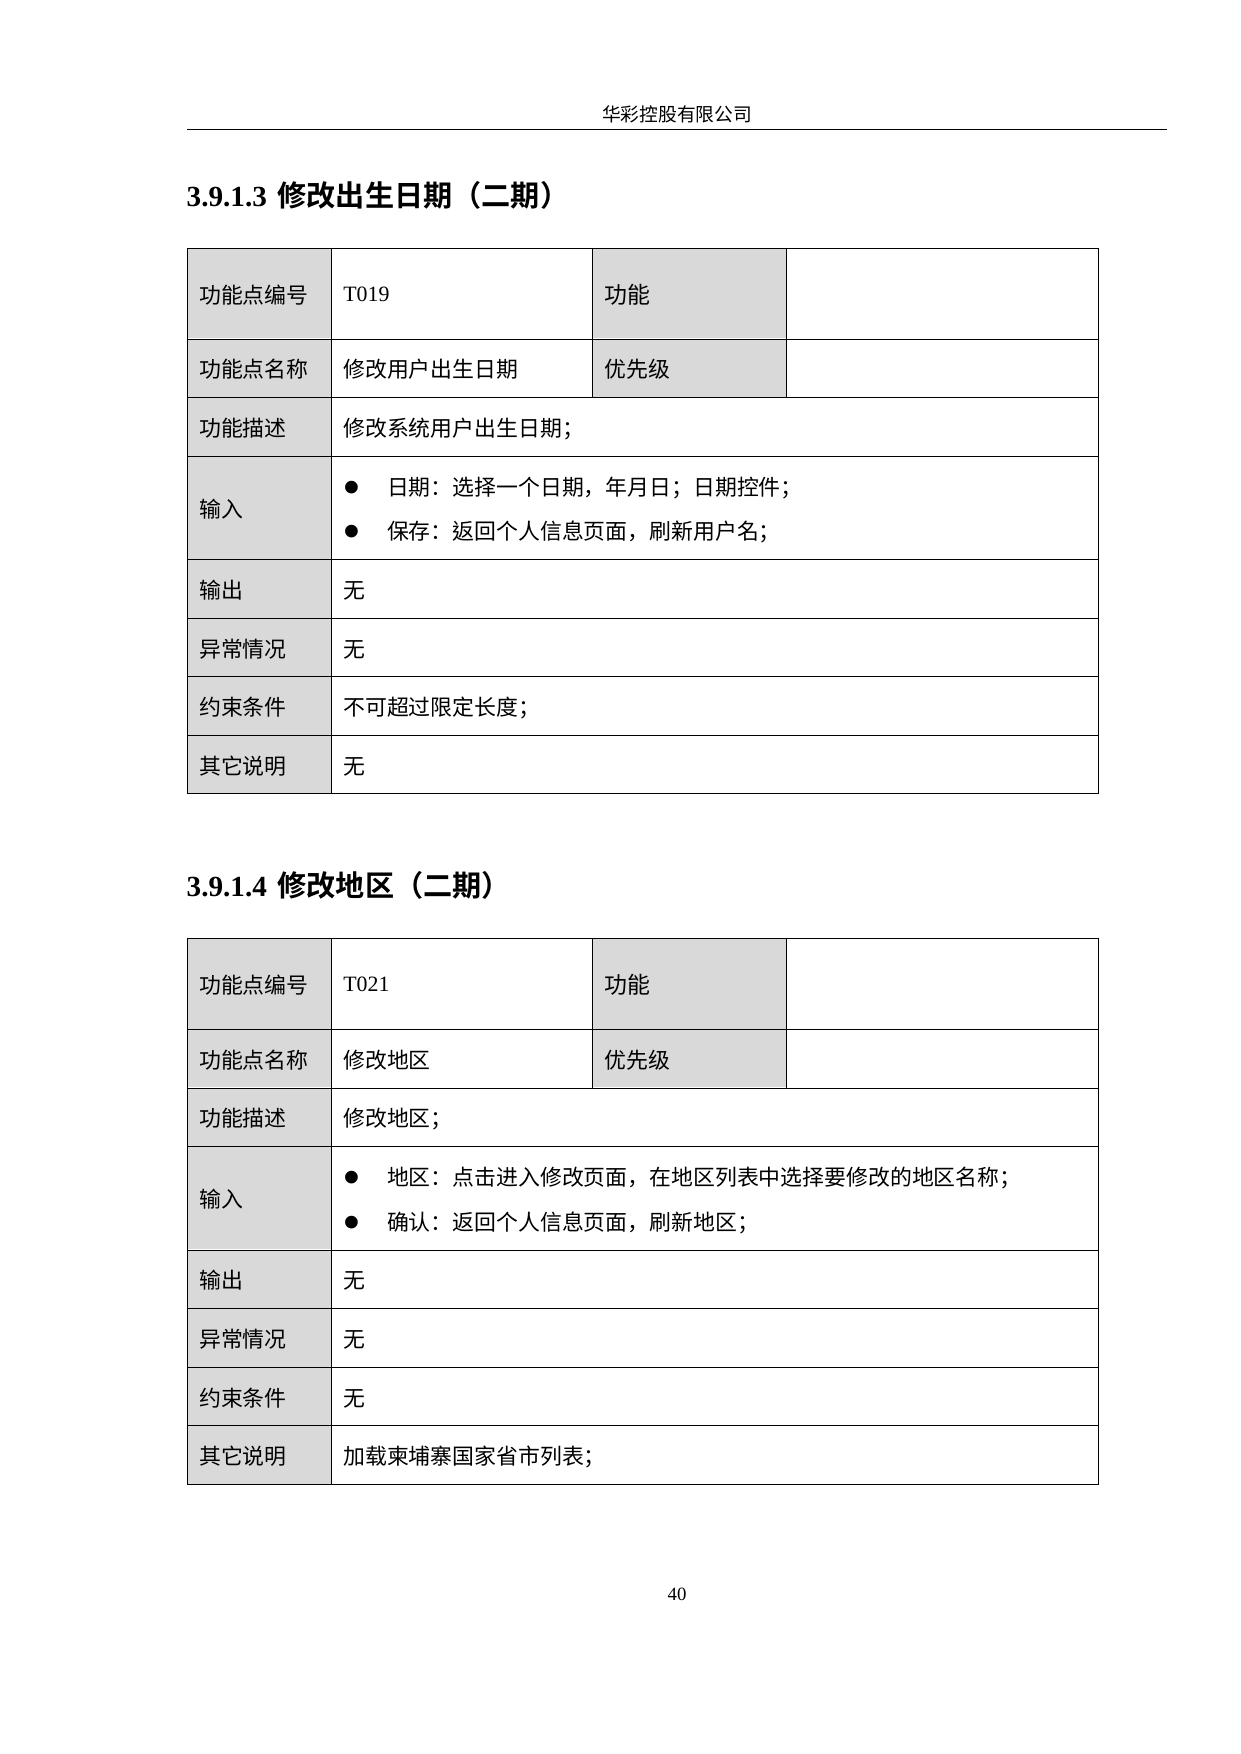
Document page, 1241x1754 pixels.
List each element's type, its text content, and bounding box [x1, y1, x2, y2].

table_header T019 [332, 249, 592, 338]
table_cell 地区：点击进入修改页面，在地区列表中选择要修改的地区名称； 确认：返回个人信息页面，刷新地区； [332, 1147, 1098, 1249]
table_cell 输入 [188, 1147, 331, 1249]
table_cell 输入 [188, 457, 331, 559]
table_cell 其它说明 [188, 736, 331, 793]
table_cell 无 [332, 560, 1098, 618]
table_header [787, 939, 1098, 1029]
table_cell 优先级 [593, 340, 786, 397]
table_cell 日期：选择一个日期，年月日；日期控件； 保存：返回个人信息页面，刷新用户名； [332, 457, 1098, 559]
table_cell 无 [332, 736, 1098, 793]
table_cell 无 [332, 1368, 1098, 1425]
table_cell 功能点名称 [188, 1030, 331, 1087]
table_cell 输出 [188, 1251, 331, 1308]
table_cell 修改用户出生日期 [332, 340, 592, 397]
table_cell 功能描述 [188, 398, 331, 456]
table_cell [787, 1030, 1098, 1087]
table_header 功能 [593, 939, 786, 1029]
table_header 功能点编号 [188, 249, 331, 338]
table_cell 约束条件 [188, 677, 331, 735]
table_cell 异常情况 [188, 1309, 331, 1367]
table_cell 优先级 [593, 1030, 786, 1087]
table_cell 修改地区； [332, 1089, 1098, 1146]
table_cell 约束条件 [188, 1368, 331, 1425]
table_cell 功能点名称 [188, 340, 331, 397]
table_header 功能 [593, 249, 786, 338]
table_cell 修改系统用户出生日期； [332, 398, 1098, 456]
subtitle 修改出生日期（二期） [186, 161, 1167, 226]
table_cell 无 [332, 1251, 1098, 1308]
table_cell 修改地区 [332, 1030, 592, 1087]
table_cell 异常情况 [188, 619, 331, 676]
table_header T021 [332, 939, 592, 1029]
table_header [787, 249, 1098, 338]
table_cell [787, 340, 1098, 397]
table_cell 功能描述 [188, 1089, 331, 1146]
table_cell 不可超过限定长度； [332, 677, 1098, 735]
subtitle 修改地区（二期） [186, 852, 1167, 917]
table_cell 输出 [188, 560, 331, 618]
table_cell 无 [332, 1309, 1098, 1367]
table_cell 加载柬埔寨国家省市列表； [332, 1426, 1098, 1484]
table_cell 其它说明 [188, 1426, 331, 1484]
table_header 功能点编号 [188, 939, 331, 1029]
table_cell 无 [332, 619, 1098, 676]
